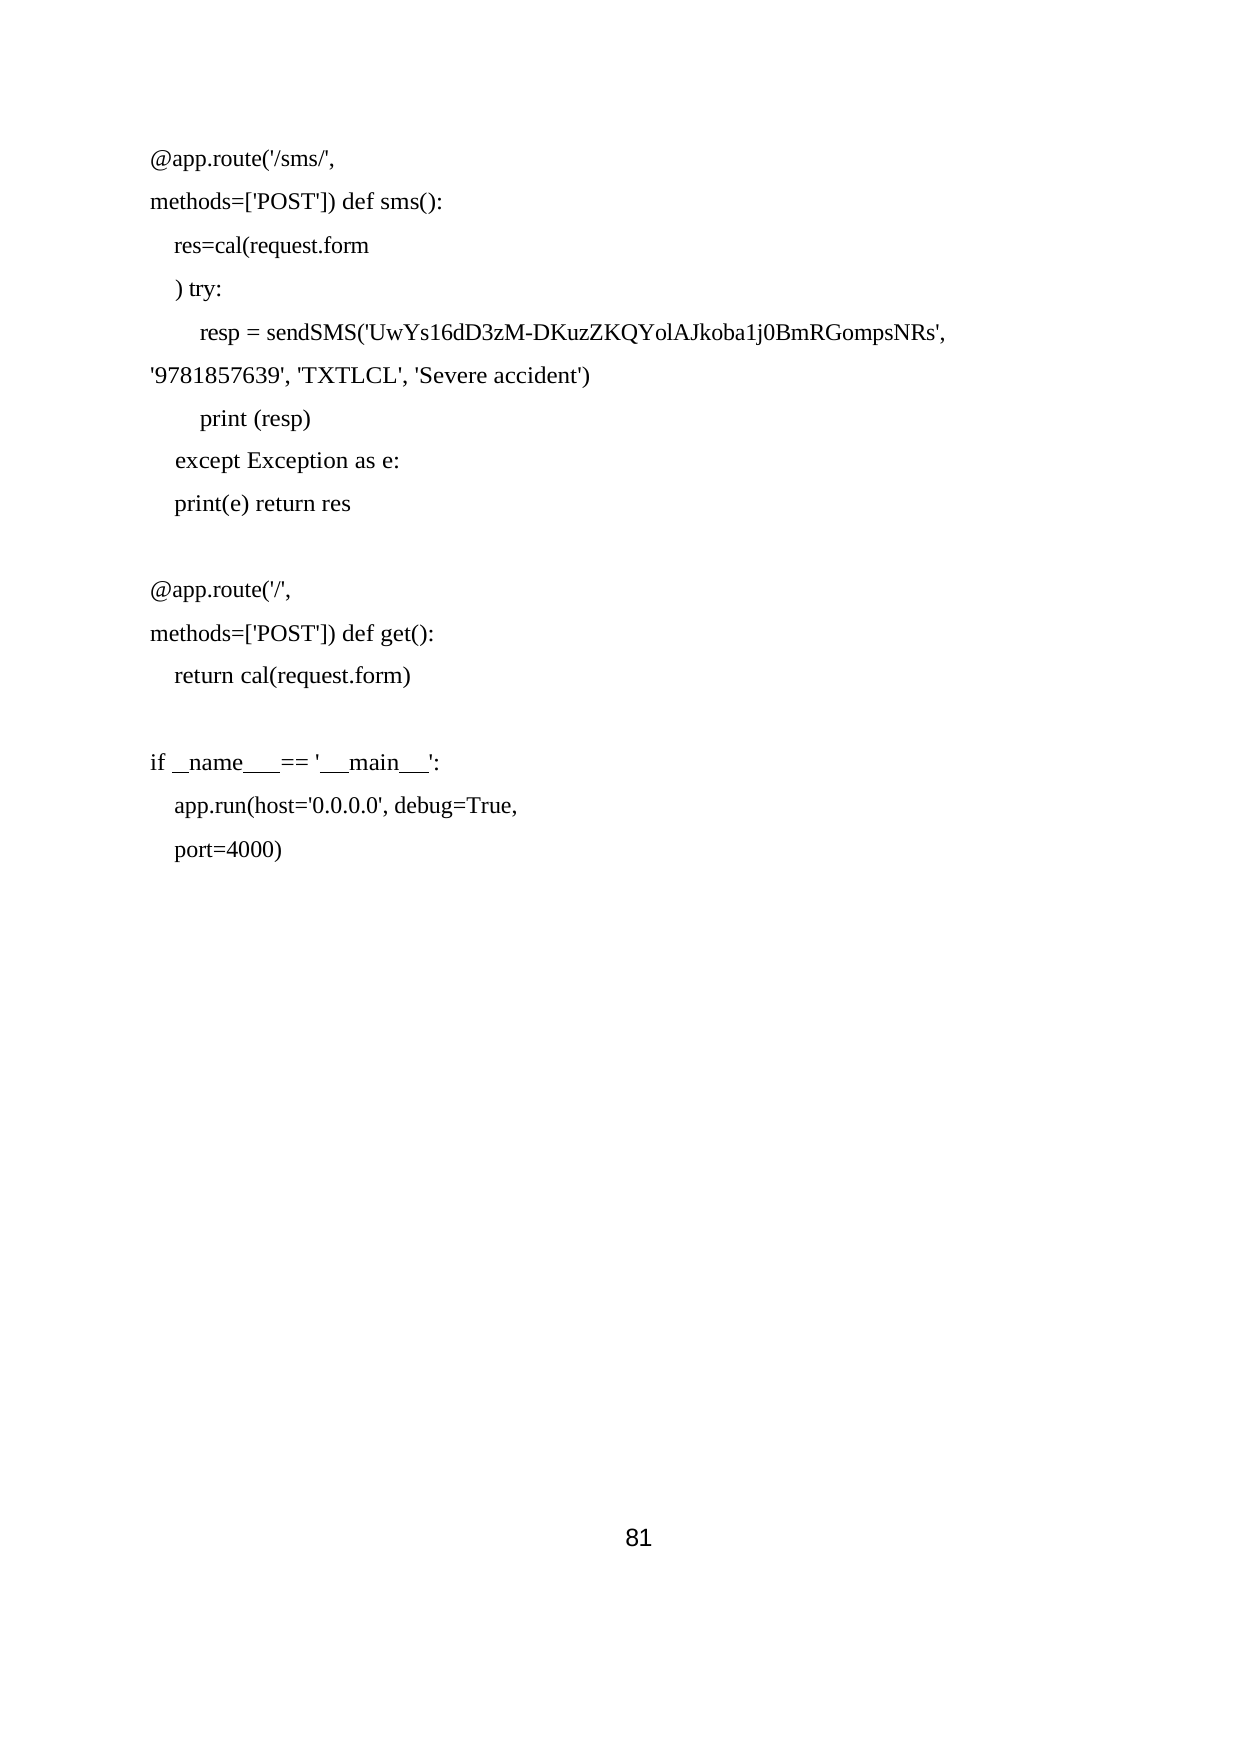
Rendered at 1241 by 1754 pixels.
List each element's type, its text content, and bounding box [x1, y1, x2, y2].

text if name == ' main ': app.run(host='0.0.0.0', debug=True, port=4000) [150, 748, 617, 863]
text @app.route('/sms/', methods=['POST']) def sms(): [150, 144, 522, 215]
text @app.route('/', methods=['POST']) def get(): [150, 575, 476, 646]
text res=cal(request.form) try: [174, 231, 373, 302]
text return cal(request.form) [174, 662, 1219, 689]
text resp = sendSMS('UwYs16dD3zM-DKuzZKQYolAJkoba1j0BmRGompsNRs', '9781857639', 'TXTLCL', 'Severe accident') [150, 318, 1089, 389]
text print (resp) [199, 405, 1219, 432]
text except Exception as e: print(e) return res [174, 446, 476, 517]
